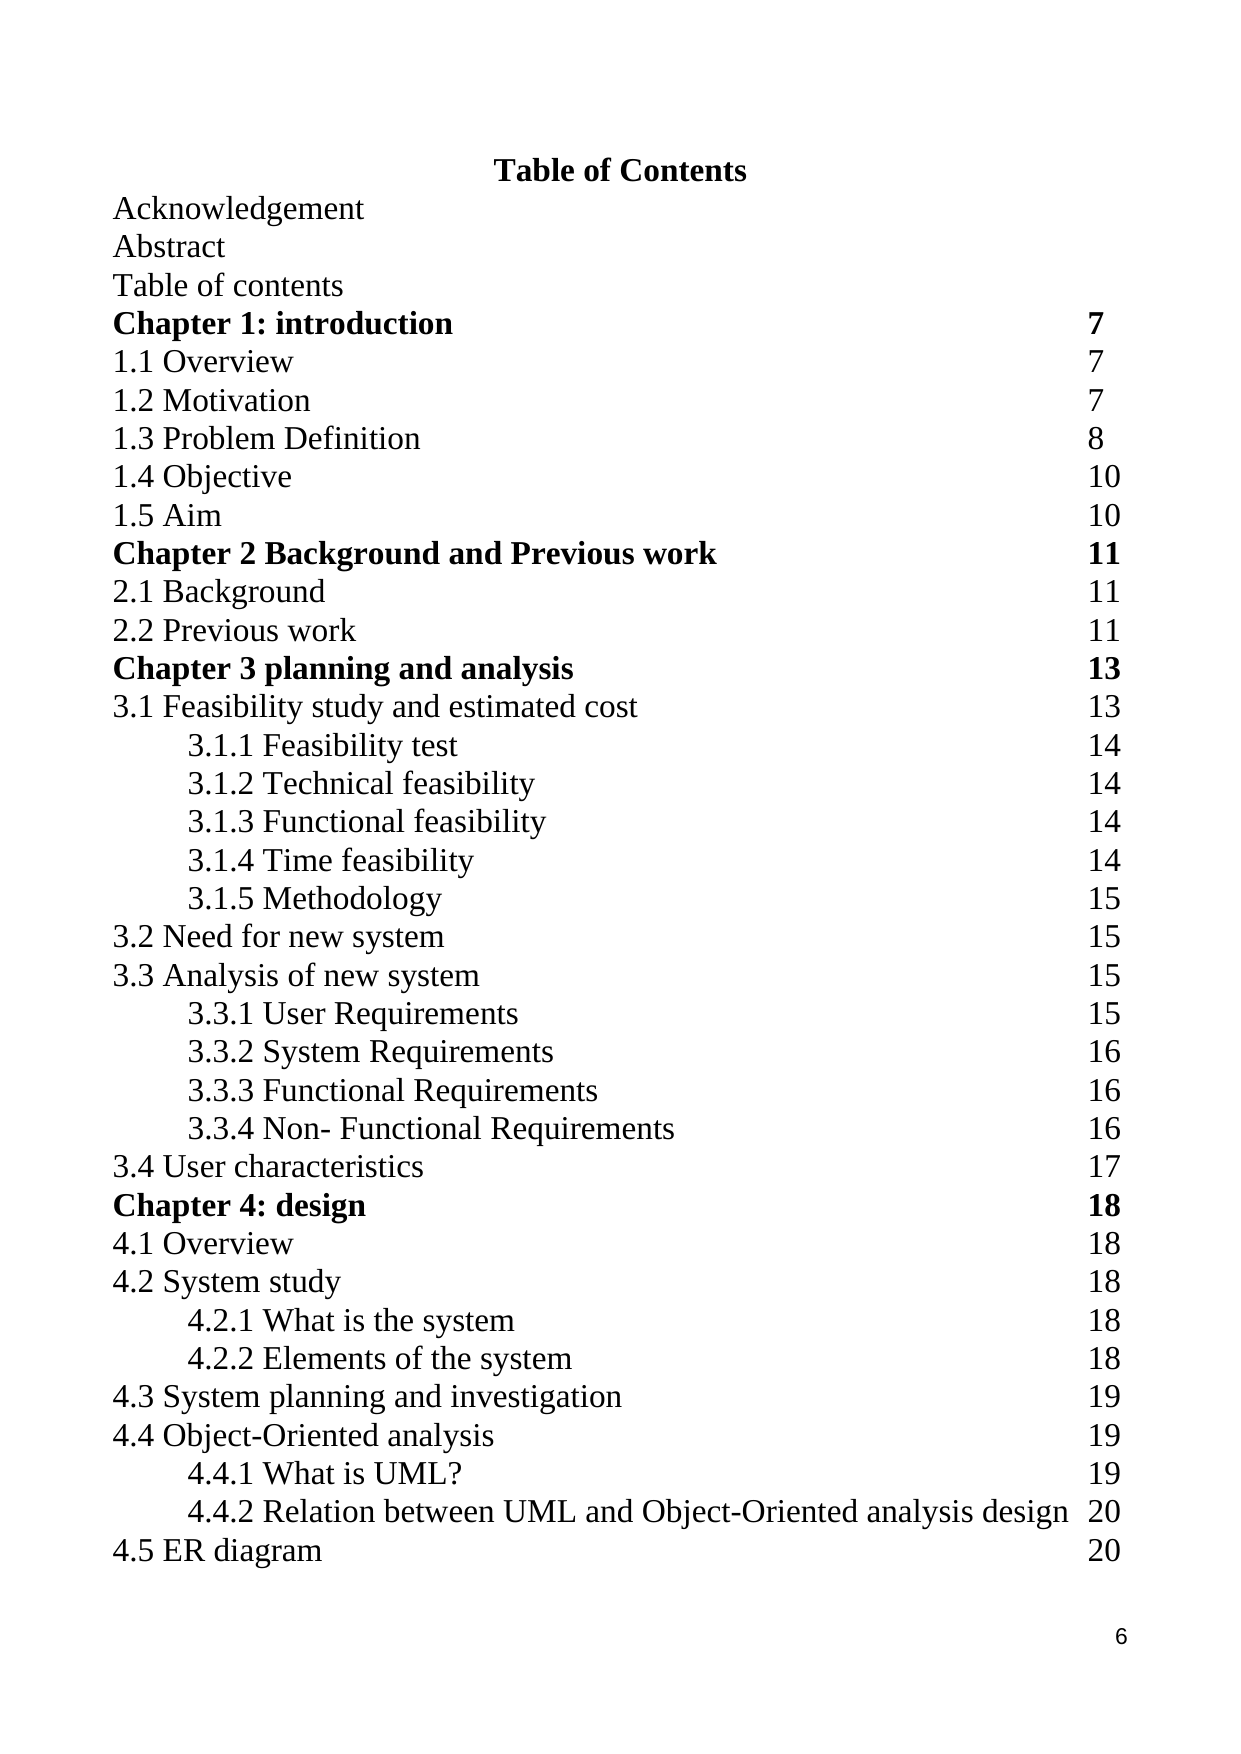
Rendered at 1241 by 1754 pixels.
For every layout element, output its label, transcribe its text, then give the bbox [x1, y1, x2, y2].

text 3.2 Need for new system 15 [112, 917, 1128, 955]
text 3.1.4 Time feasibility 14 [112, 840, 1128, 878]
text 3.1.3 Functional feasibility 14 [112, 802, 1128, 840]
text 3.1.2 Technical feasibility 14 [112, 763, 1128, 802]
text 4.4 Object-Oriented analysis 19 [112, 1415, 1128, 1453]
text Chapter 1: introduction 7 [112, 303, 1128, 342]
text 3.3.3 Functional Requirements 16 [187, 1070, 1128, 1108]
text 4.2.1 What is the system 18 [112, 1300, 1128, 1338]
text 3.3.4 Non- Functional Requirements 16 [187, 1108, 1128, 1147]
text Chapter 2 Background and Previous work 11 [112, 533, 1128, 572]
text 1.1 Overview 7 [112, 342, 1128, 380]
text 4.2 System study 18 [112, 1262, 1128, 1300]
text 1.3 Problem Definition 8 [112, 418, 1128, 457]
text 3.3.1 User Requirements 15 [187, 993, 1128, 1032]
text Table of Contents [112, 150, 1128, 188]
text 4.1 Overview 18 [112, 1223, 1128, 1262]
text 3.3.2 System Requirements 16 [187, 1032, 1128, 1070]
text Abstract [112, 227, 1128, 265]
text 3.3 Analysis of new system 15 [112, 955, 1128, 993]
text 1.4 Objective 10 [112, 457, 1128, 495]
text 3.1 Feasibility study and estimated cost 13 [112, 687, 1128, 725]
text 1.5 Aim 10 [112, 495, 1128, 533]
text 3.4 User characteristics 17 [112, 1147, 1128, 1185]
text 3.1.1 Feasibility test 14 [112, 725, 1128, 763]
text 2.2 Previous work 11 [112, 610, 1128, 648]
text Chapter 4: design 18 [112, 1185, 1128, 1223]
text Table of contents [112, 265, 1128, 303]
text 4.3 System planning and investigation 19 [112, 1377, 1128, 1415]
text 4.4.1 What is UML? 19 [112, 1453, 1128, 1492]
text Chapter 3 planning and analysis 13 [112, 648, 1128, 687]
text 3.1.5 Methodology 15 [112, 878, 1128, 917]
text Acknowledgement [112, 188, 1128, 227]
text 2.1 Background 11 [112, 572, 1128, 610]
text 4.4.2 Relation between UML and Object-Oriented analysis design 20 [112, 1492, 1128, 1530]
text 4.2.2 Elements of the system 18 [112, 1338, 1128, 1377]
text 4.5 ER diagram 20 [112, 1530, 1128, 1568]
text 1.2 Motivation 7 [112, 380, 1128, 418]
